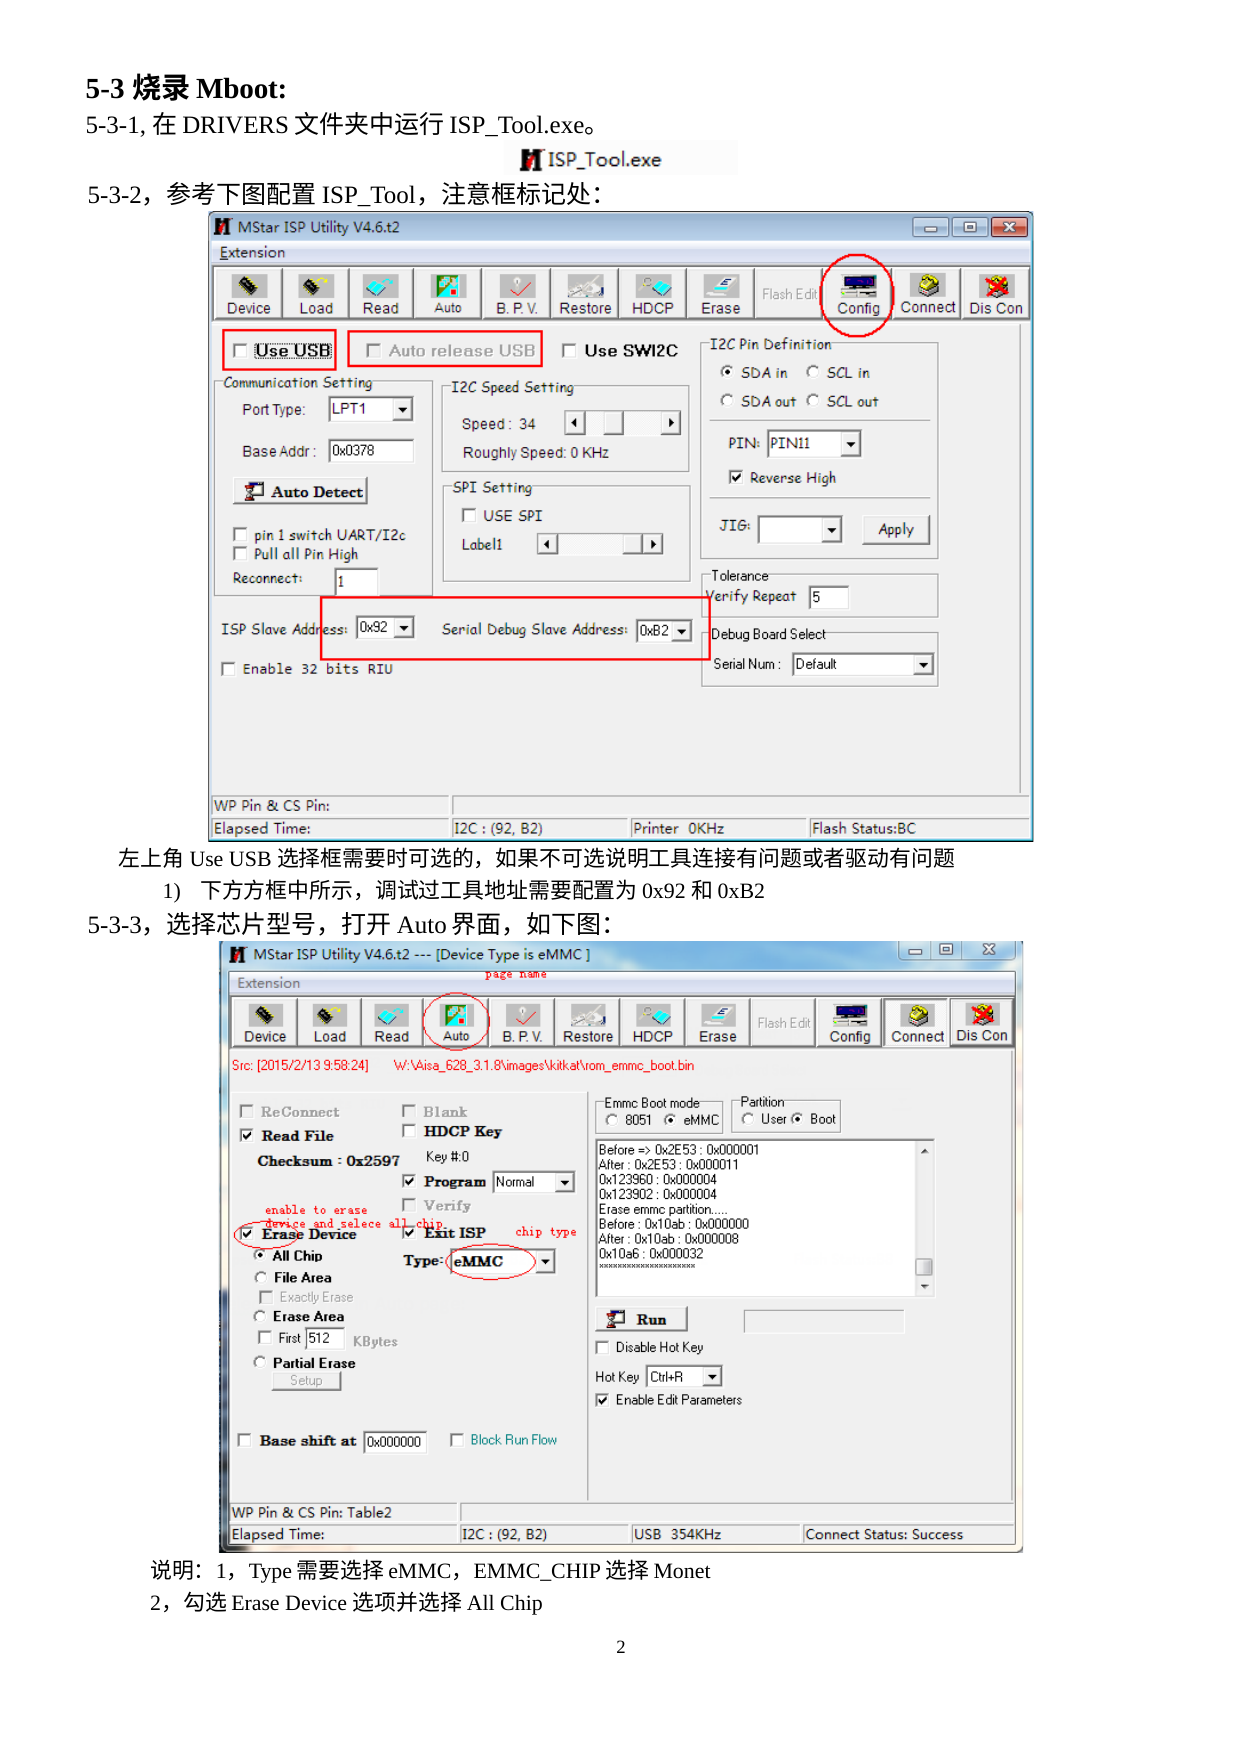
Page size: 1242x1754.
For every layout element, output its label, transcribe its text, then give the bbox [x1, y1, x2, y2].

text 5-3-1, 在DRIVERS文件夹中运行ISP_Tool.exe。 [75, 104, 1167, 140]
text 说明：1，Type需要选择eMMC，EMMC_CHIP选择Monet [97, 1553, 1167, 1584]
text 左上角 Use USB 选择框需要时可选的，如果不可选说明工具连接有问题或者驱动有问题 [75, 841, 1167, 873]
text 2，勾选Erase Device 选项并选择 All Chip [97, 1584, 1167, 1616]
list 下方方框中所示，调试过工具地址需要配置为0x92 和0xB2 [162, 873, 1167, 905]
text 5-3 烧录Mboot: [85, 75, 1169, 104]
text 5-3-2，参考下图配置ISP_Tool，注意框标记处： [75, 175, 1167, 211]
picture [218, 941, 1024, 1553]
text 5-3-3，选择芯片型号，打开Auto界面，如下图： [75, 905, 1167, 941]
picture [503, 140, 739, 175]
picture [208, 211, 1034, 842]
